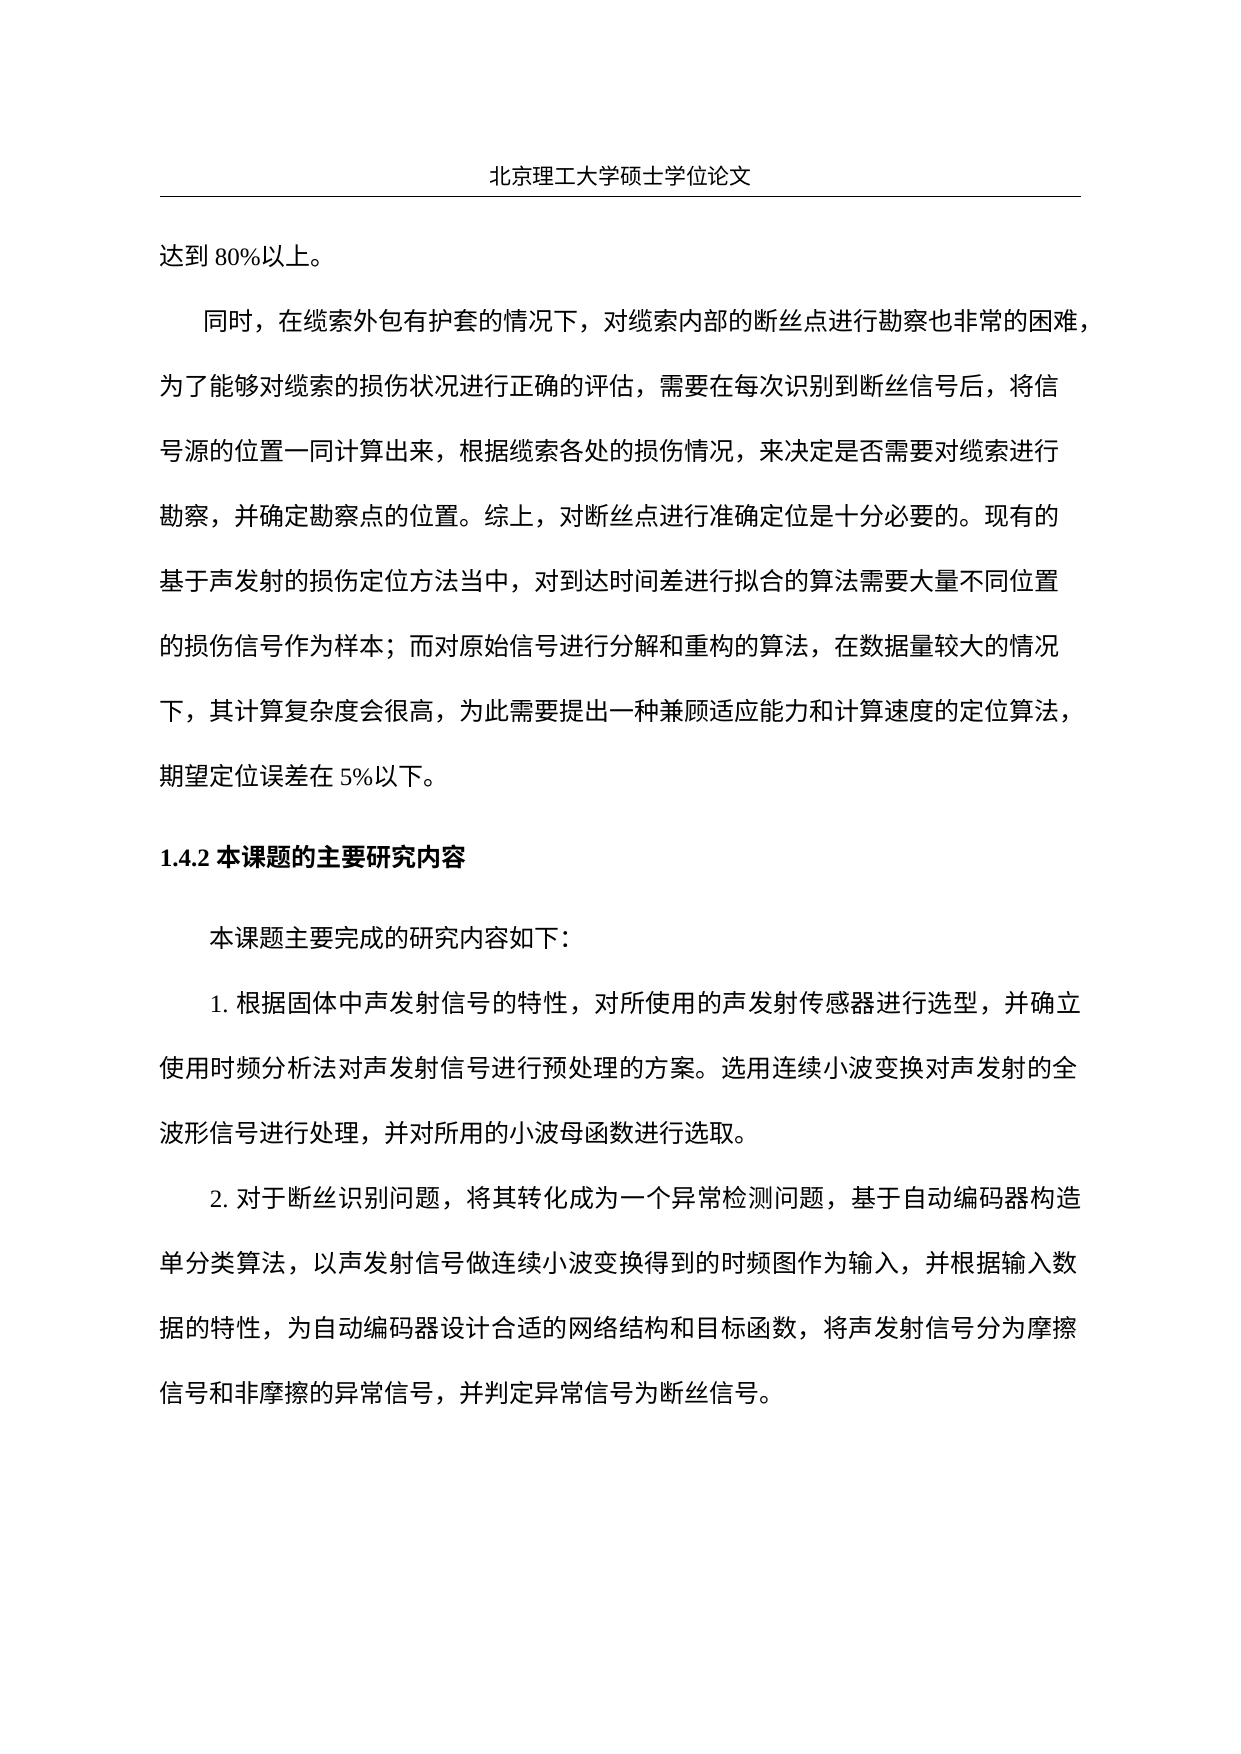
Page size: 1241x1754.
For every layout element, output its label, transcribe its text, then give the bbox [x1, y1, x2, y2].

text 1. 根据固体中声发射信号的特性，对所使用的声发射传感器进行选型，并确立使用时频分析法对声发射信号进行预处理的方案。选用连续小波变换对声发射的全波形信号进行处理，并对所用的小波母函数进行选取。 [159, 969, 1081, 1164]
text 1.4.2 本课题的主要研究内容 [159, 823, 1081, 888]
text 2. 对于断丝识别问题，将其转化成为一个异常检测问题，基于自动编码器构造单分类算法，以声发射信号做连续小波变换得到的时频图作为输入，并根据输入数据的特性，为自动编码器设计合适的网络结构和目标函数，将声发射信号分为摩擦信号和非摩擦的异常信号，并判定异常信号为断丝信号。 [159, 1164, 1081, 1424]
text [159, 222, 1081, 287]
text 本课题主要完成的研究内容如下： [159, 904, 1081, 969]
text 同时，在缆索外包有护套的情况下，对缆索内部的断丝点进行勘察也非常的困难，为了能够对缆索的损伤状况进行正确的评估，需要在每次识别到断丝信号后，将信号源的位置一同计算出来，根据缆索各处的损伤情况，来决定是否需要对缆索进行勘察，并确定勘察点的位置。综上，对断丝点进行准确定位是十分必要的。现有的基于声发射的损伤定位方法当中，对到达时间差进行拟合的算法需要大量不同位置的损伤信号作为样本；而对原始信号进行分解和重构的算法，在数据量较大的情况下，其计算复杂度会很高，为此需要提出一种兼顾适应能力和计算速度的定位算法，期望定位误差在5%以下。 [159, 287, 1081, 807]
